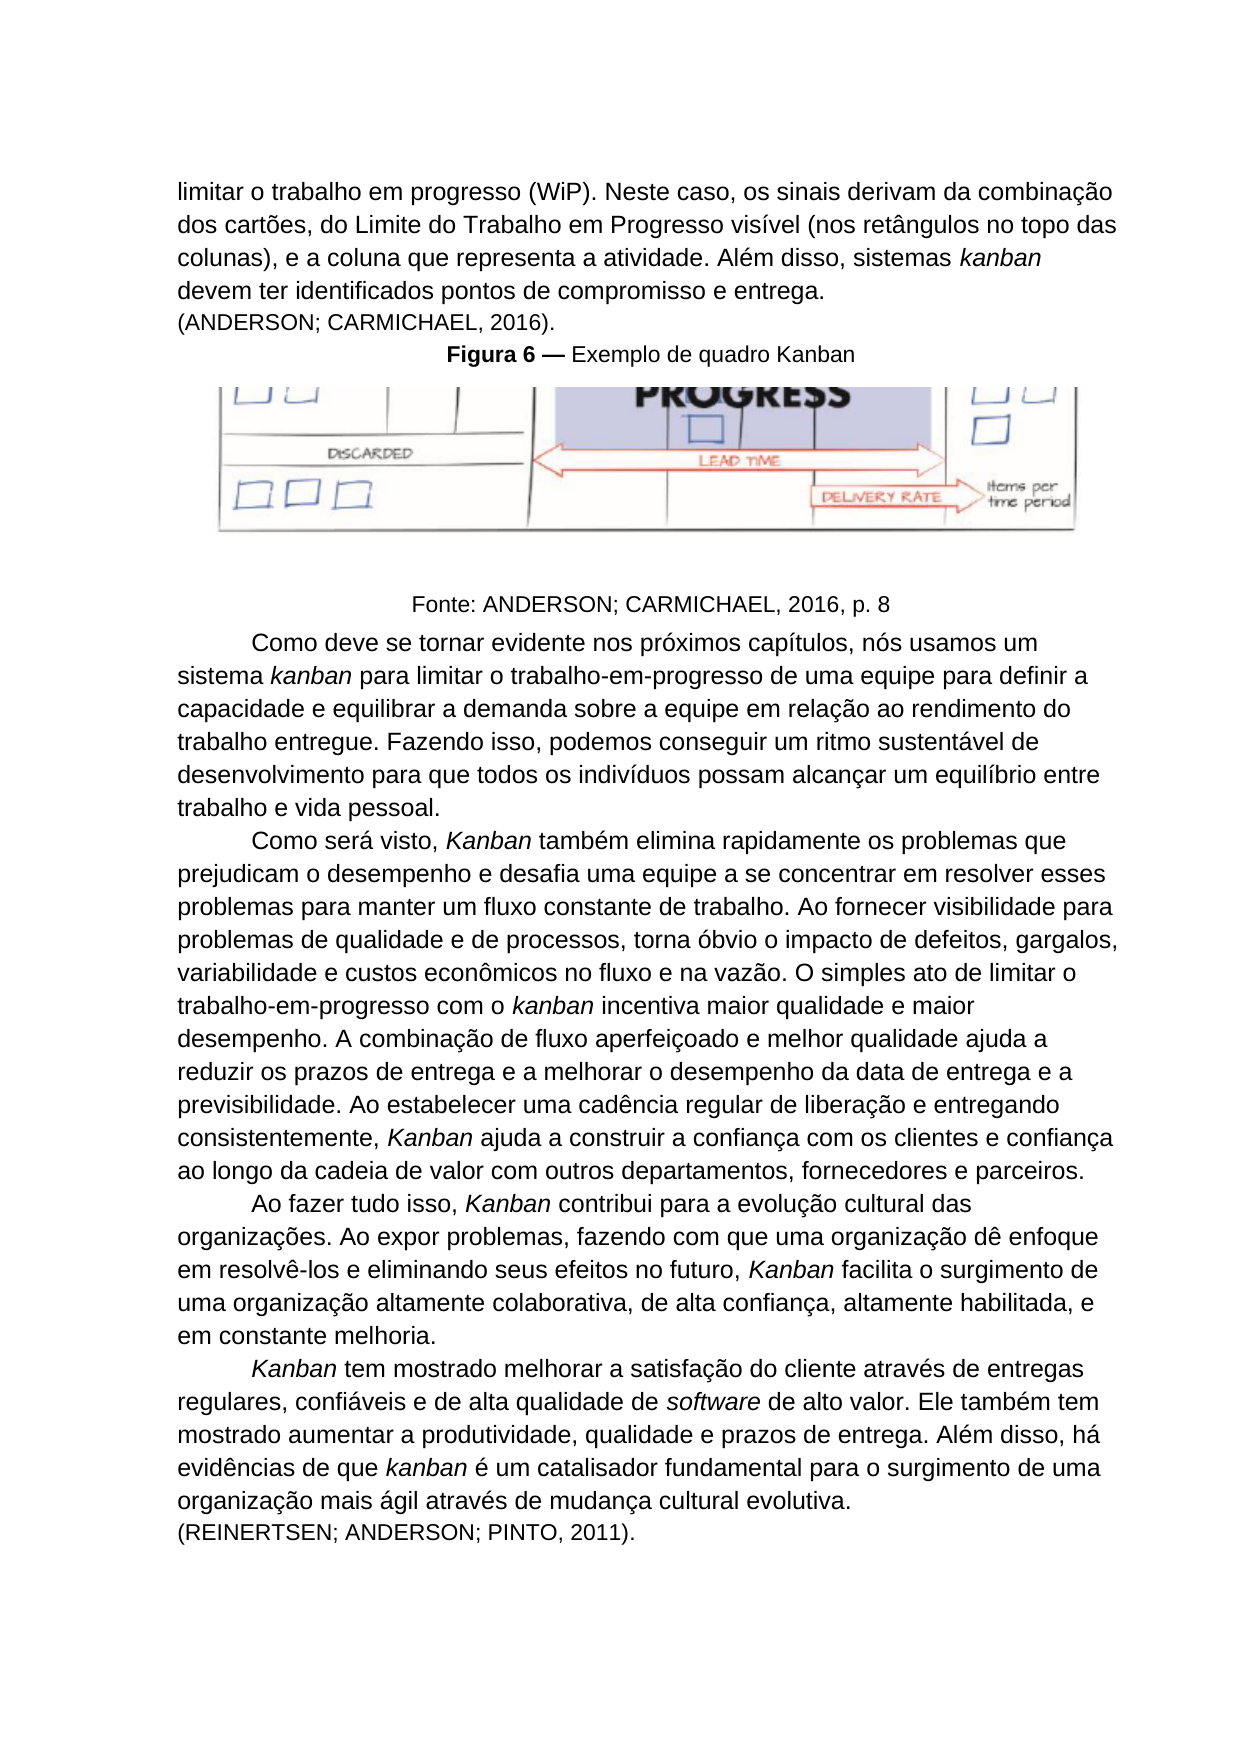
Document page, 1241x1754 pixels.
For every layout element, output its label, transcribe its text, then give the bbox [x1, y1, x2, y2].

text Kanban tem mostrado melhorar a satisfação do cliente através de entregas regulares, confiáveis e de alta qualidade de software de alto valor. Ele também tem mostrado aumentar a produtividade, qualidade e prazos de entrega. Além disso, há evidências de que kanban é um catalisador fundamental para o surgimento de uma organização mais ágil através de mudança cultural evolutiva. [177, 1354, 1122, 1515]
text (REINERTSEN; ANDERSON; PINTO, 2011). [177, 1519, 1122, 1546]
table_cell [179, 378, 1122, 590]
text Como deve se tornar evidente nos próximos capítulos, nós usamos um sistema kanban para limitar o trabalho-em-progresso de uma equipe para definir a capacidade e equilibrar a demanda sobre a equipe em relação ao rendimento do trabalho entregue. Fazendo isso, podemos conseguir um ritmo sustentável de desenvolvimento para que todos os indivíduos possam alcançar um equilíbrio entre trabalho e vida pessoal. [177, 628, 1122, 822]
table_cell Fonte: ANDERSON; CARMICHAEL, 2016, p. 8 [179, 592, 1122, 626]
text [177, 177, 1122, 305]
text Como será visto, Kanban também elimina rapidamente os problemas que prejudicam o desempenho e desafia uma equipe a se concentrar em resolver esses problemas para manter um fluxo constante de trabalho. Ao fornecer visibilidade para problemas de qualidade e de processos, torna óbvio o impacto de defeitos, gargalos, variabilidade e custos econômicos no fluxo e na vazão. O simples ato de limitar o trabalho-em-progresso com o kanban incentiva maior qualidade e maior desempenho. A combinação de fluxo aperfeiçoado e melhor qualidade ajuda a reduzir os prazos de entrega e a melhorar o desempenho da data de entrega e a previsibilidade. Ao estabelecer uma cadência regular de liberação e entregando consistentemente, Kanban ajuda a construir a confiança com os clientes e confiança ao longo da cadeia de valor com outros departamentos, fornecedores e parceiros. [177, 826, 1122, 1185]
picture [211, 387, 1091, 541]
text Ao fazer tudo isso, Kanban contribui para a evolução cultural das organizações. Ao expor problemas, fazendo com que uma organização dê enfoque em resolvê-los e eliminando seus efeitos no futuro, Kanban facilita o surgimento de uma organização altamente colaborativa, de alta confiança, altamente habilitada, e em constante melhoria. [177, 1189, 1122, 1350]
text (ANDERSON; CARMICHAEL, 2016). [177, 309, 1122, 336]
table_header Figura 6 — Exemplo de quadro Kanban [179, 341, 1122, 375]
